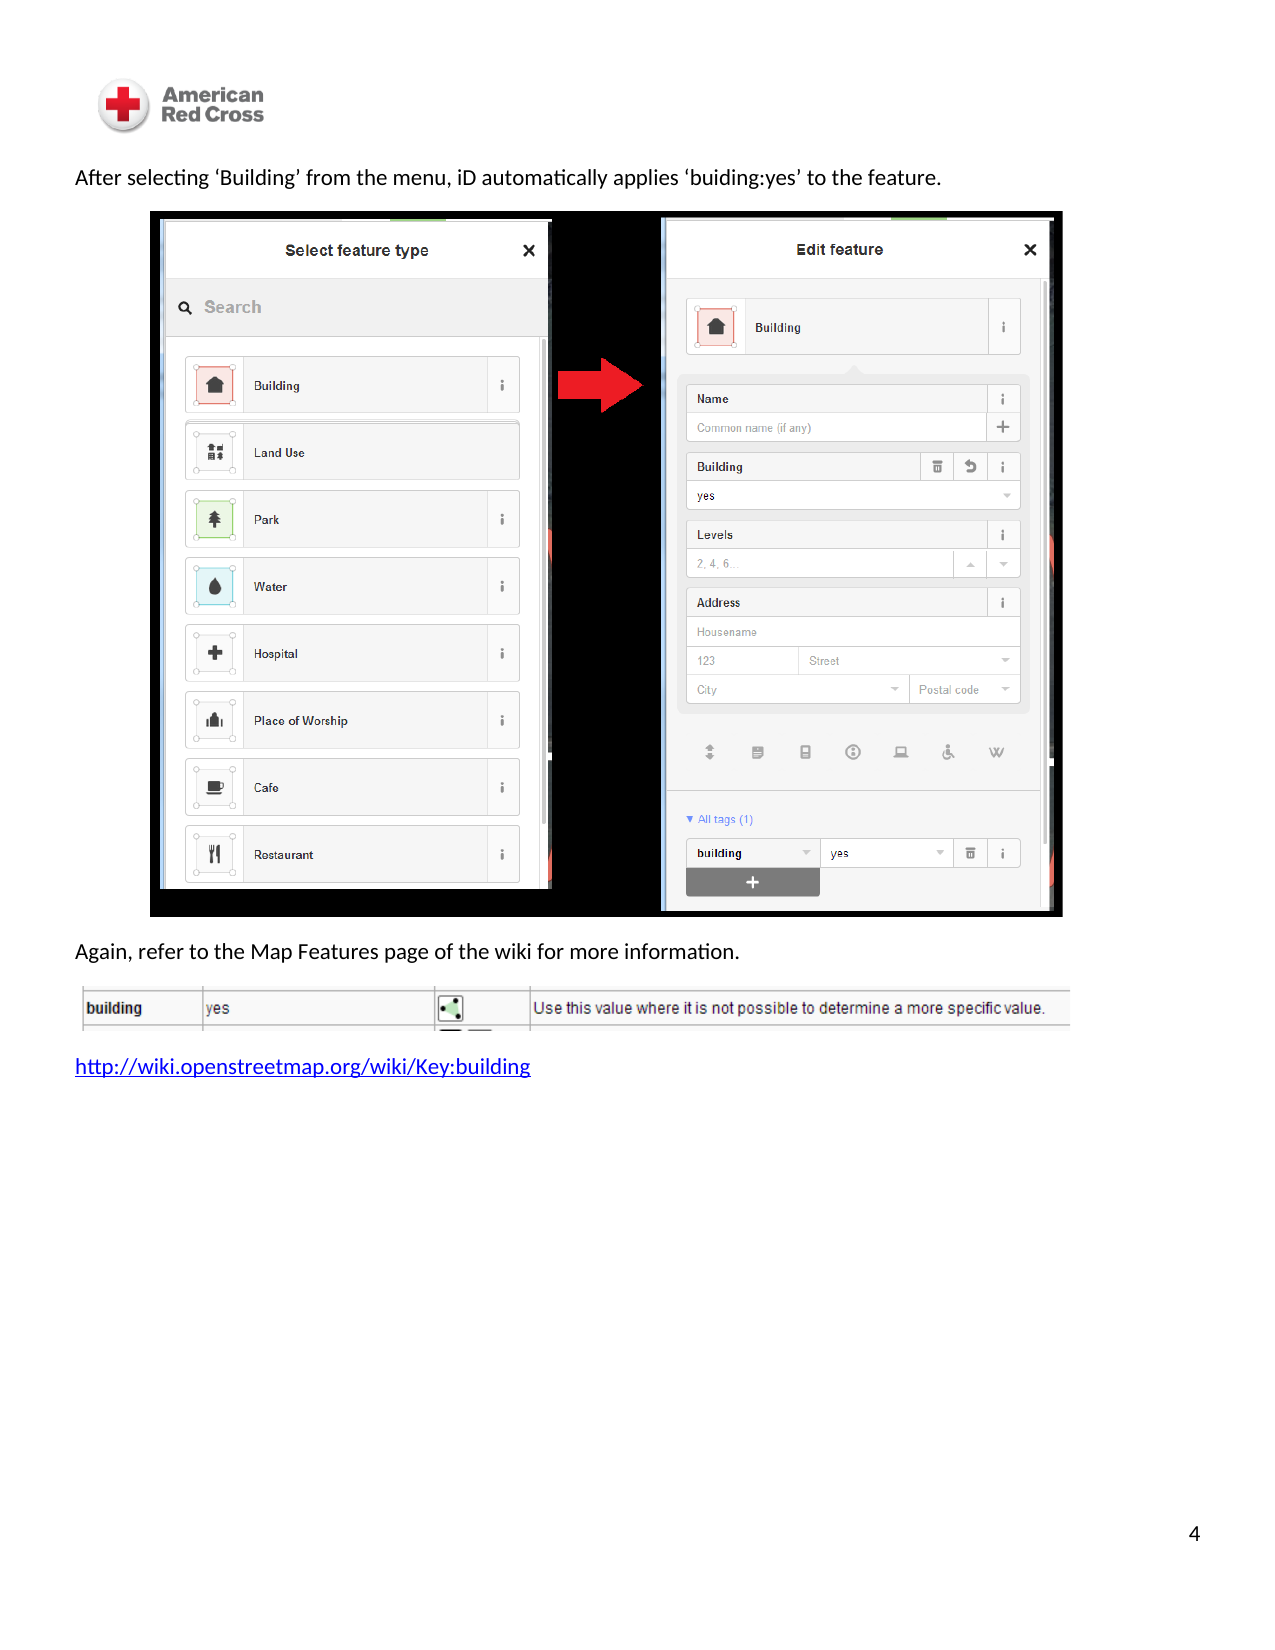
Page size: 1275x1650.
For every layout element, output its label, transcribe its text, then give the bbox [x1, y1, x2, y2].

text http://wiki.openstreetmap.org/wiki/Key:building [75, 1052, 1200, 1080]
text Again, refer to the Map Features page of the wiki for more information. [75, 937, 1200, 965]
picture [75, 986, 1071, 1031]
picture [150, 211, 1063, 917]
picture [75, 75, 284, 135]
text After selecting ‘Building’ from the menu, iD automatically applies ‘buiding:yes’ to the feature. [75, 163, 1200, 191]
